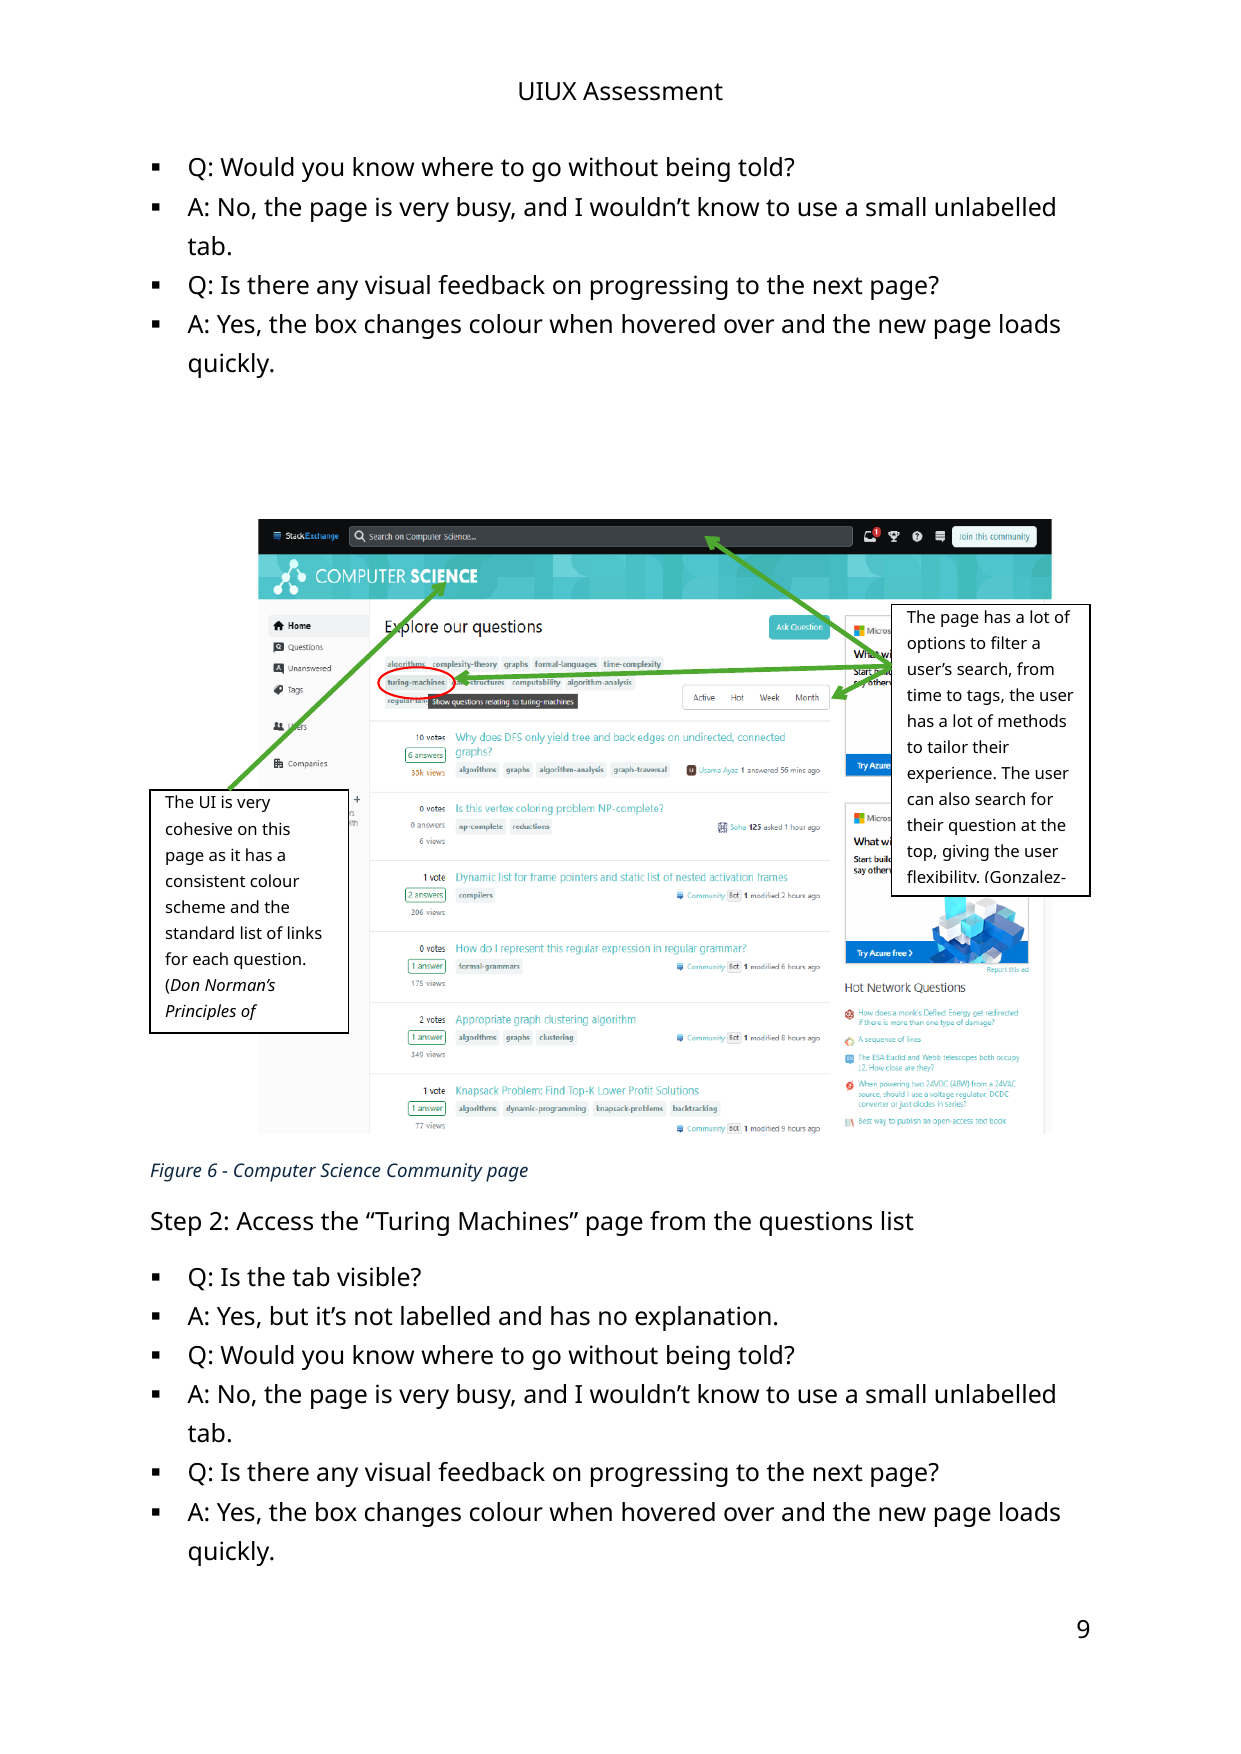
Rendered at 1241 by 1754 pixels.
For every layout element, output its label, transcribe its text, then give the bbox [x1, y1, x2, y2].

list Q: Is there any visual feedback on progressing to the next page? [150, 1455, 1090, 1489]
list Q: Is there any visual feedback on progressing to the next page? [150, 267, 1090, 302]
list A: No, the page is very busy, and I wouldn’t know to use a small unlabelled tab. [150, 1377, 1090, 1450]
list Q: Would you know where to go without being told? [150, 1338, 1090, 1372]
list A: Yes, the box changes colour when hovered over and the new page loads quickly. [150, 307, 1090, 380]
text Figure 6 - Computer Science Community page [150, 1157, 1090, 1183]
text Step 2: Access the “Turing Machines” page from the questions list [150, 1203, 1090, 1237]
list A: Yes, but it’s not labelled and has no explanation. [150, 1298, 1090, 1332]
list Q: Is the tab visible? [150, 1259, 1090, 1293]
picture [380, 669, 453, 697]
list Q: Would you know where to go without being told? [150, 150, 1090, 184]
list A: No, the page is very busy, and I wouldn’t know to use a small unlabelled tab. [150, 189, 1090, 262]
picture [258, 519, 1052, 1134]
list A: Yes, the box changes colour when hovered over and the new page loads quickly. [150, 1494, 1090, 1567]
